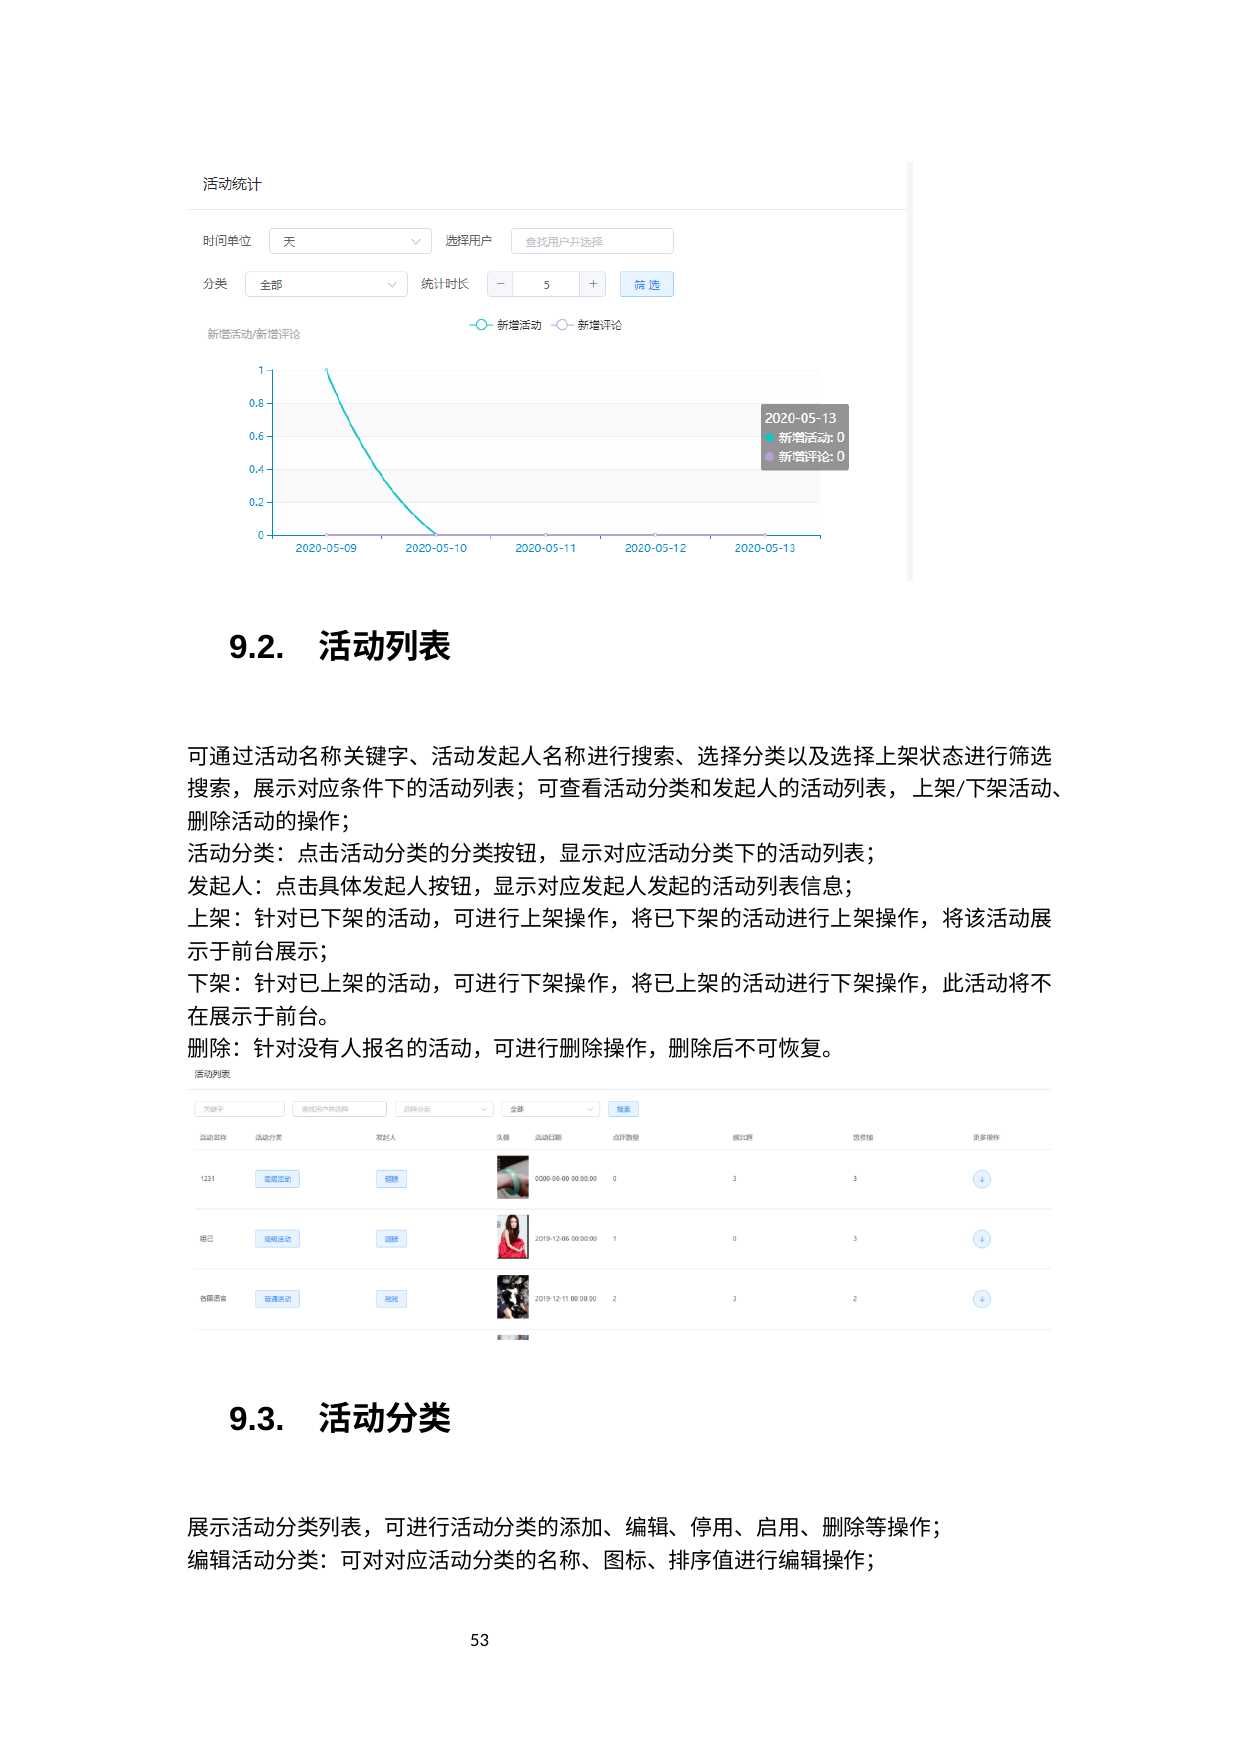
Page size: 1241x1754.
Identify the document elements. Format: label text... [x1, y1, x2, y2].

picture [187, 162, 913, 581]
list 活动分类：点击活动分类的分类按钮，显示对应活动分类下的活动列表； [187, 836, 1053, 868]
list 删除：针对没有人报名的活动，可进行删除操作，删除后不可恢复。 [187, 1031, 1053, 1063]
picture [187, 1063, 1052, 1340]
list 编辑活动分类：可对对应活动分类的名称、图标、排序值进行编辑操作； [187, 1542, 1053, 1575]
list 上架：针对已下架的活动，可进行上架操作，将已下架的活动进行上架操作，将该活动展示于前台展示； [187, 901, 1053, 966]
subtitle 活动列表 [229, 612, 1053, 677]
list 发起人：点击具体发起人按钮，显示对应发起人发起的活动列表信息； [187, 868, 1053, 901]
subtitle 活动分类 [229, 1383, 1053, 1448]
list 展示活动分类列表，可进行活动分类的添加、编辑、停用、启用、删除等操作； [187, 1510, 1053, 1542]
list 下架：针对已上架的活动，可进行下架操作，将已上架的活动进行下架操作，此活动将不在展示于前台。 [187, 966, 1053, 1031]
list 可通过活动名称关键字、活动发起人名称进行搜索、选择分类以及选择上架状态进行筛选搜索，展示对应条件下的活动列表；可查看活动分类和发起人的活动列表，上架/下架活动、删除活动的操作； [187, 738, 1053, 836]
